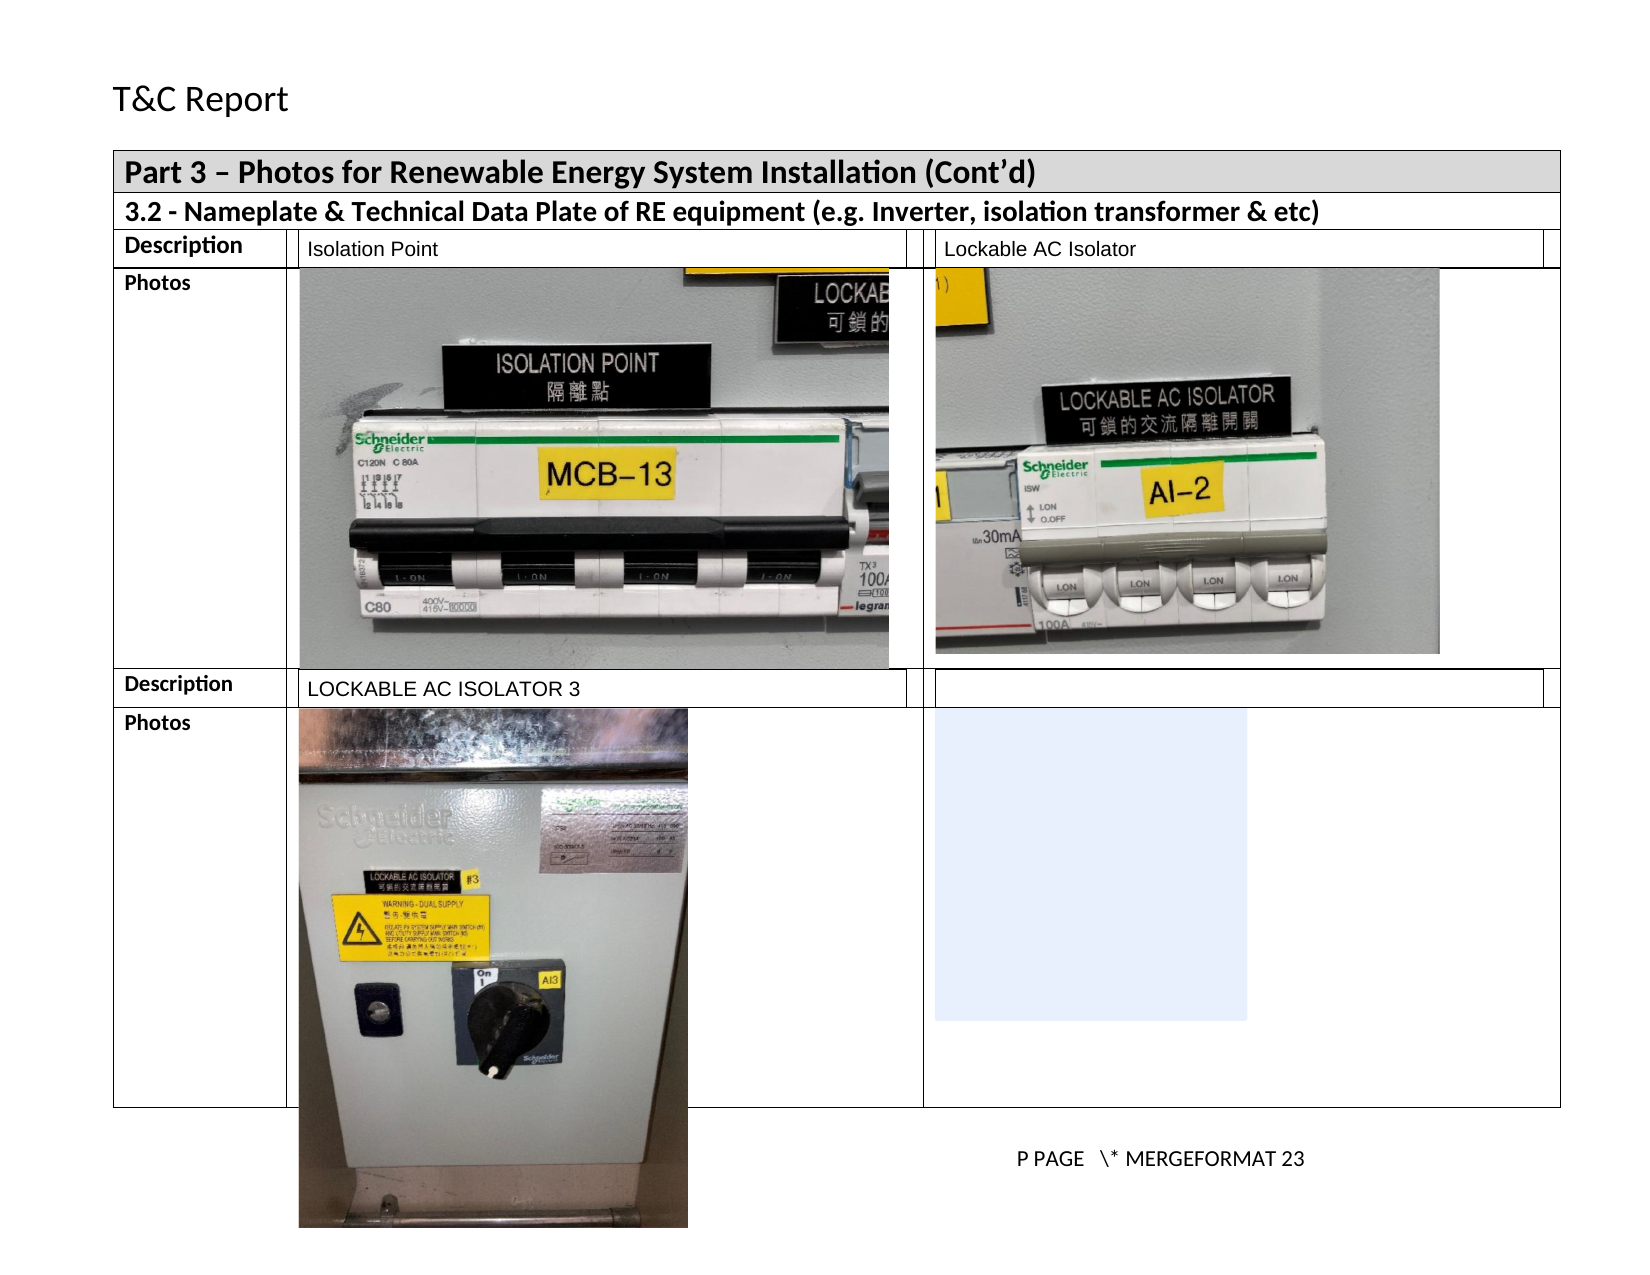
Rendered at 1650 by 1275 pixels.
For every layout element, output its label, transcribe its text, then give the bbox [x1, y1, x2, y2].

table_cell [1544, 669, 1560, 707]
picture [935, 268, 1440, 654]
picture [299, 268, 889, 669]
picture [934, 707, 1248, 1021]
table_cell Part 3 – Photos for Renewable Energy System Installation (Cont’d) [114, 151, 1560, 192]
table_cell [287, 230, 298, 267]
table_cell Photos [114, 708, 286, 1107]
table_cell Description [114, 669, 286, 707]
picture [299, 709, 688, 1227]
table_cell Description [114, 230, 286, 267]
table_cell 3.2 - Nameplate & Technical Data Plate of RE equipment (e.g. Inverter, isolation transformer & etc) [114, 193, 1560, 228]
table_cell [1544, 230, 1560, 267]
table_cell [907, 669, 923, 707]
table_cell Photos [114, 269, 286, 668]
table_cell [924, 230, 935, 267]
table_cell [287, 669, 298, 707]
table_cell [907, 230, 923, 267]
table_cell [924, 669, 935, 707]
